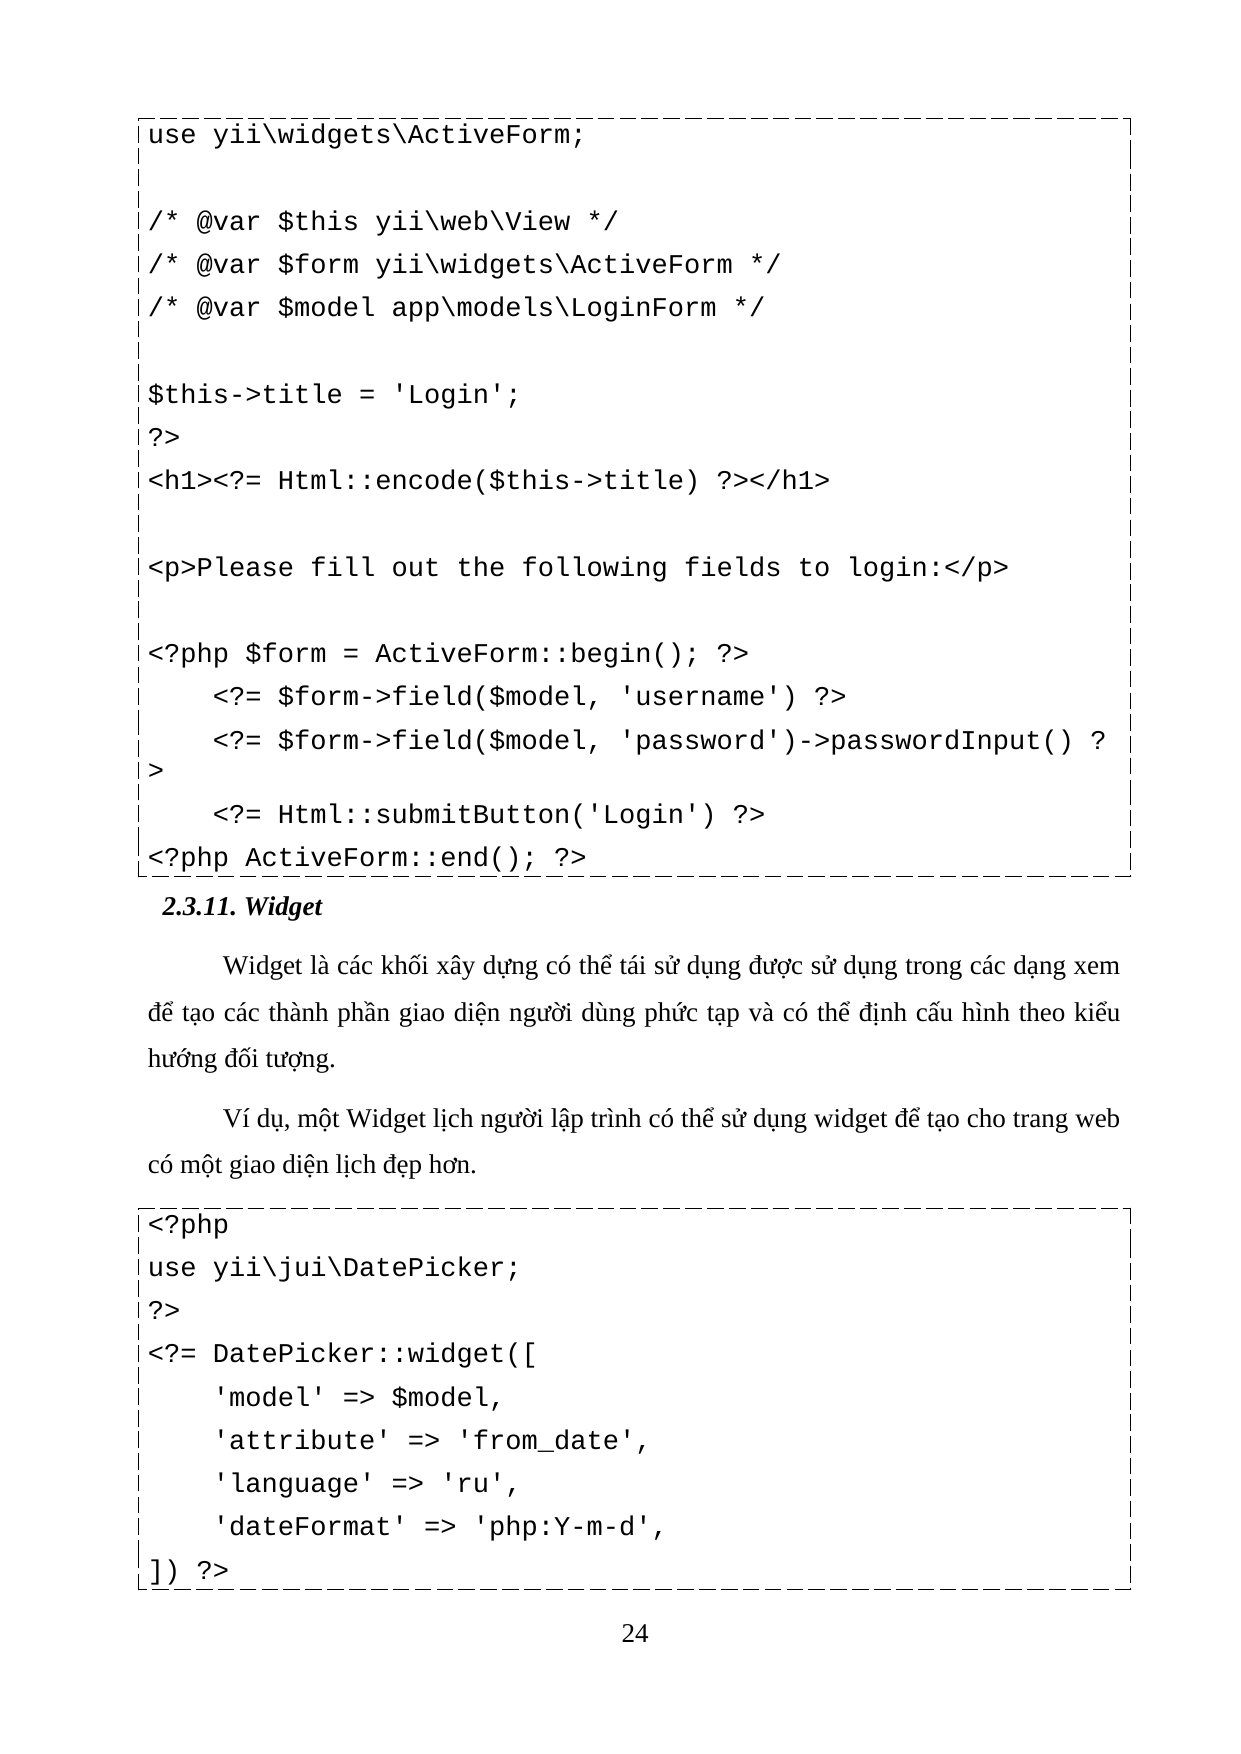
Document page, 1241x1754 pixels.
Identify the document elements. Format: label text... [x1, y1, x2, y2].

text use yii\widgets\ActiveForm; [138, 118, 1131, 152]
text <?= $form->field($model, 'username') ?> [138, 680, 1131, 714]
text 'attribute' => 'from_date', [138, 1424, 1131, 1457]
text ?> [138, 1294, 1131, 1328]
text 'model' => $model, [138, 1380, 1131, 1414]
text /* @var $form yii\widgets\ActiveForm */ [138, 248, 1131, 282]
text /* @var $model app\models\LoginForm */ [138, 291, 1131, 325]
text use yii\jui\DatePicker; [138, 1251, 1131, 1284]
text <?= DatePicker::widget([ [138, 1337, 1131, 1371]
text <p>Please fill out the following fields to login:</p> [138, 550, 1131, 584]
text <h1><?= Html::encode($this->title) ?></h1> [138, 464, 1131, 498]
text ?> [138, 421, 1131, 454]
text 'language' => 'ru', [138, 1467, 1131, 1501]
text Widget là các khối xây dựng có thể tái sử dụng được sử dụng trong các dạng xem để tạo các thành phần giao diện người dùng phức tạp và có thể định cấu hình theo kiểu hướng đối tượng. [148, 949, 1122, 1074]
text /* @var $this yii\web\View */ [138, 204, 1131, 238]
text <?php [138, 1207, 1131, 1241]
text 'dateFormat' => 'php:Y-m-d', [138, 1510, 1131, 1544]
text <?= Html::submitButton('Login') ?> [138, 797, 1131, 831]
subtitle Widget [162, 890, 1122, 921]
text $this->title = 'Login'; [138, 377, 1131, 411]
text <?= $form->field($model, 'password')->passwordInput() ?> [138, 723, 1131, 788]
text Ví dụ, một Widget lịch người lập trình có thể sử dụng widget để tạo cho trang web có một giao diện lịch đẹp hơn. [148, 1102, 1122, 1179]
text <?php ActiveForm::end(); ?> [138, 841, 1131, 877]
text <?php $form = ActiveForm::begin(); ?> [138, 637, 1131, 671]
text ]) ?> [138, 1553, 1131, 1590]
